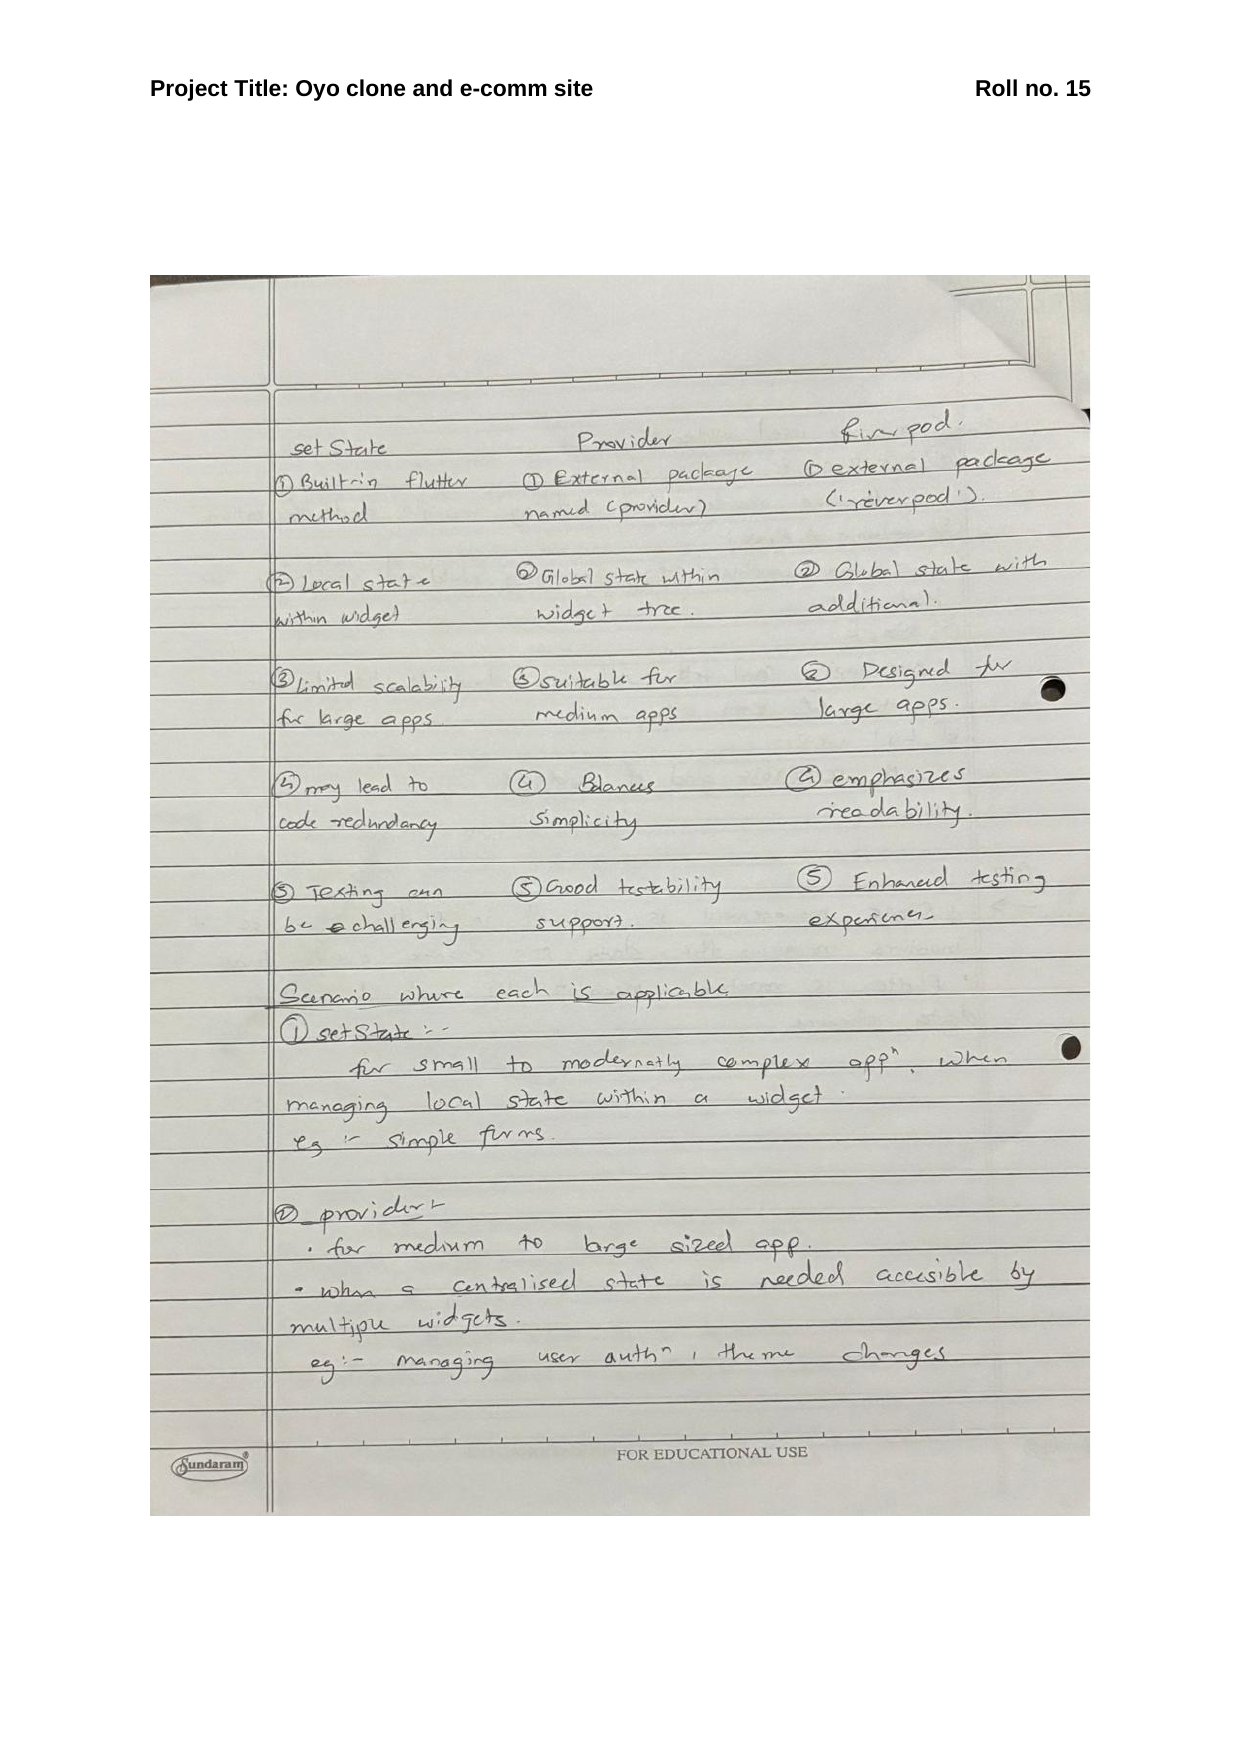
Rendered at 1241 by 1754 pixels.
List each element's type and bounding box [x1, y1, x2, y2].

picture [150, 275, 1091, 1516]
